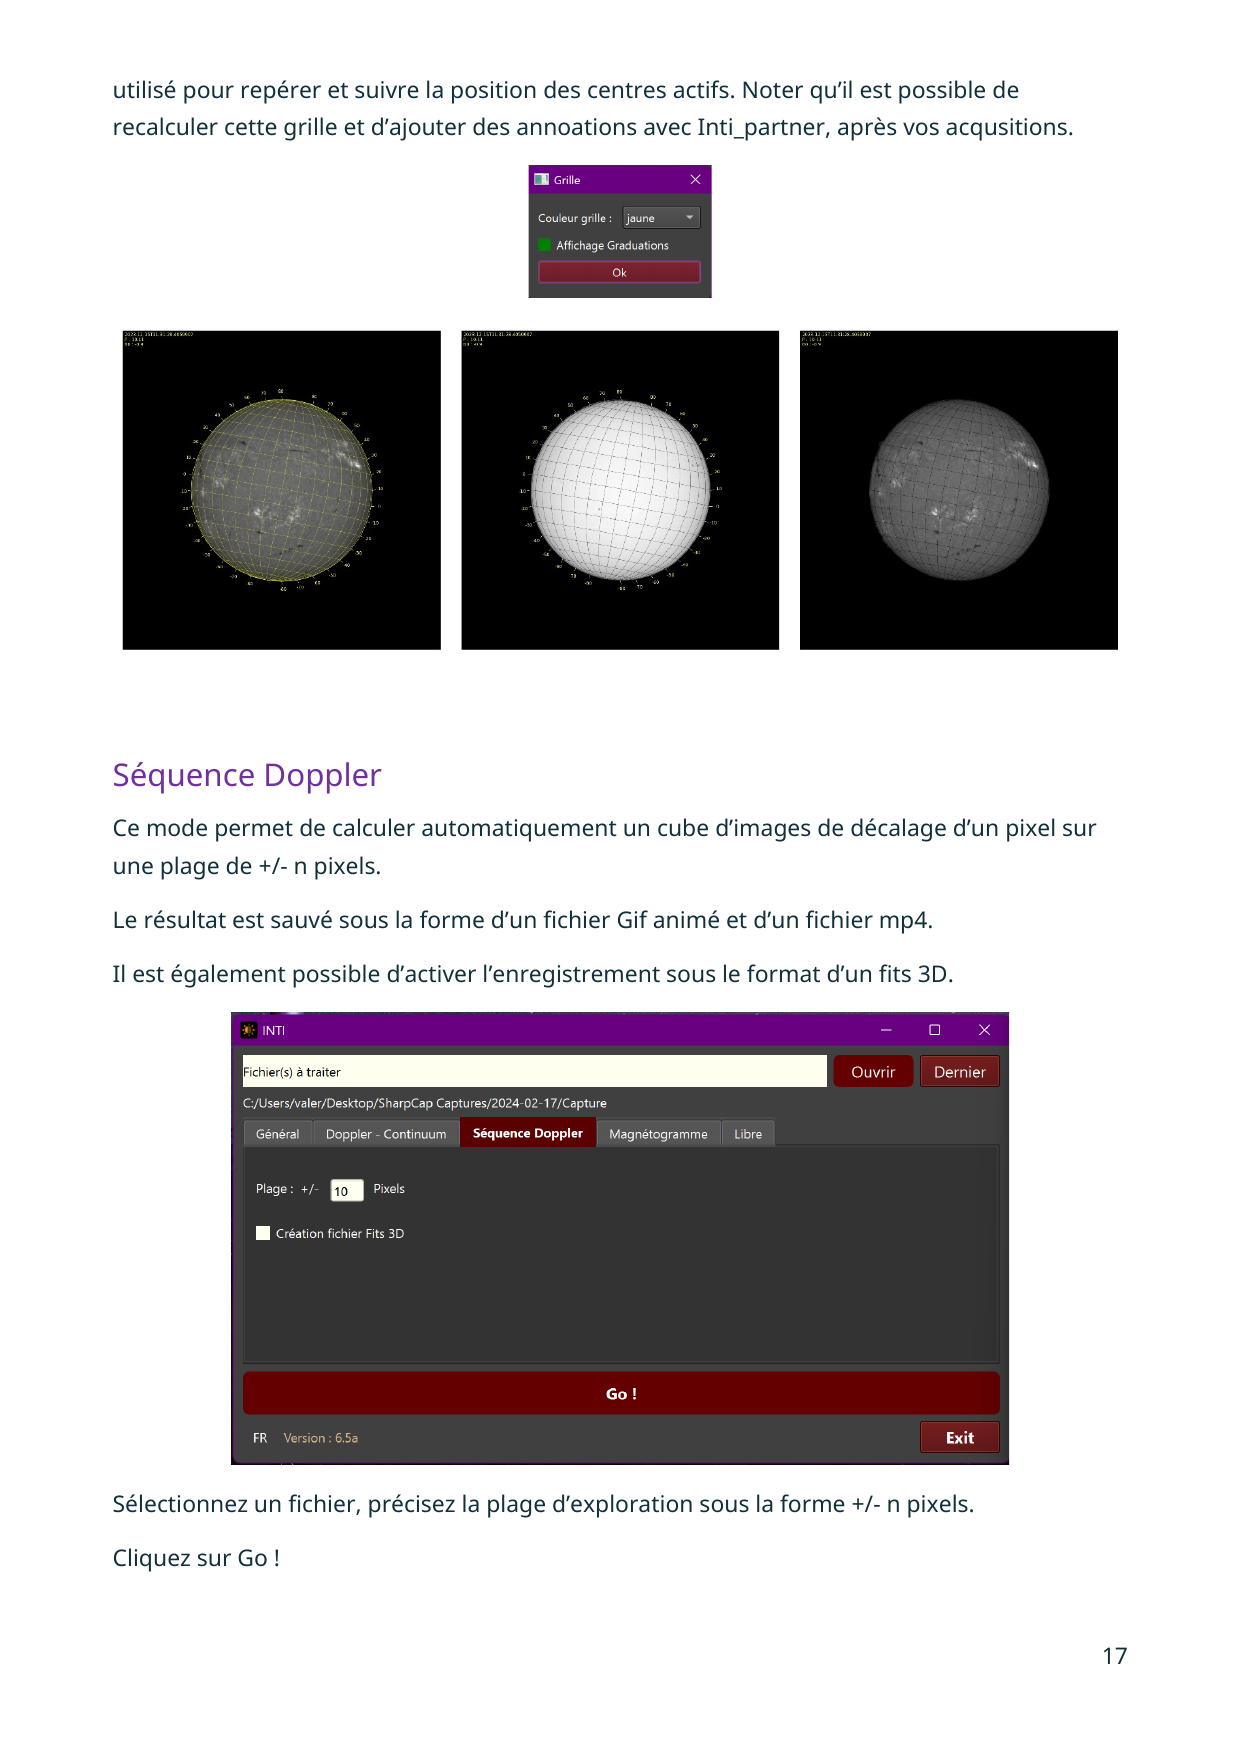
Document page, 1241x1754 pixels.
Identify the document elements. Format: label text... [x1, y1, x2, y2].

picture [231, 1012, 1010, 1465]
text Cliquez sur Go ! [112, 1542, 1128, 1573]
text Sélectionnez un fichier, précisez la plage d’exploration sous la forme +/- n pixels. [112, 1487, 1128, 1519]
picture [112, 320, 1128, 660]
text Ce mode permet de calculer automatiquement un cube d’images de décalage d’un pixel sur une plage de +/- n pixels. [112, 812, 1128, 881]
text Le résultat est sauvé sous la forme d’un fichier Gif animé et d’un fichier mp4. [112, 904, 1128, 935]
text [112, 74, 1128, 143]
picture [528, 165, 712, 298]
subtitle Séquence Doppler [112, 753, 1128, 796]
text Il est également possible d’activer l’enregistrement sous le format d’un fits 3D. [112, 958, 1128, 989]
